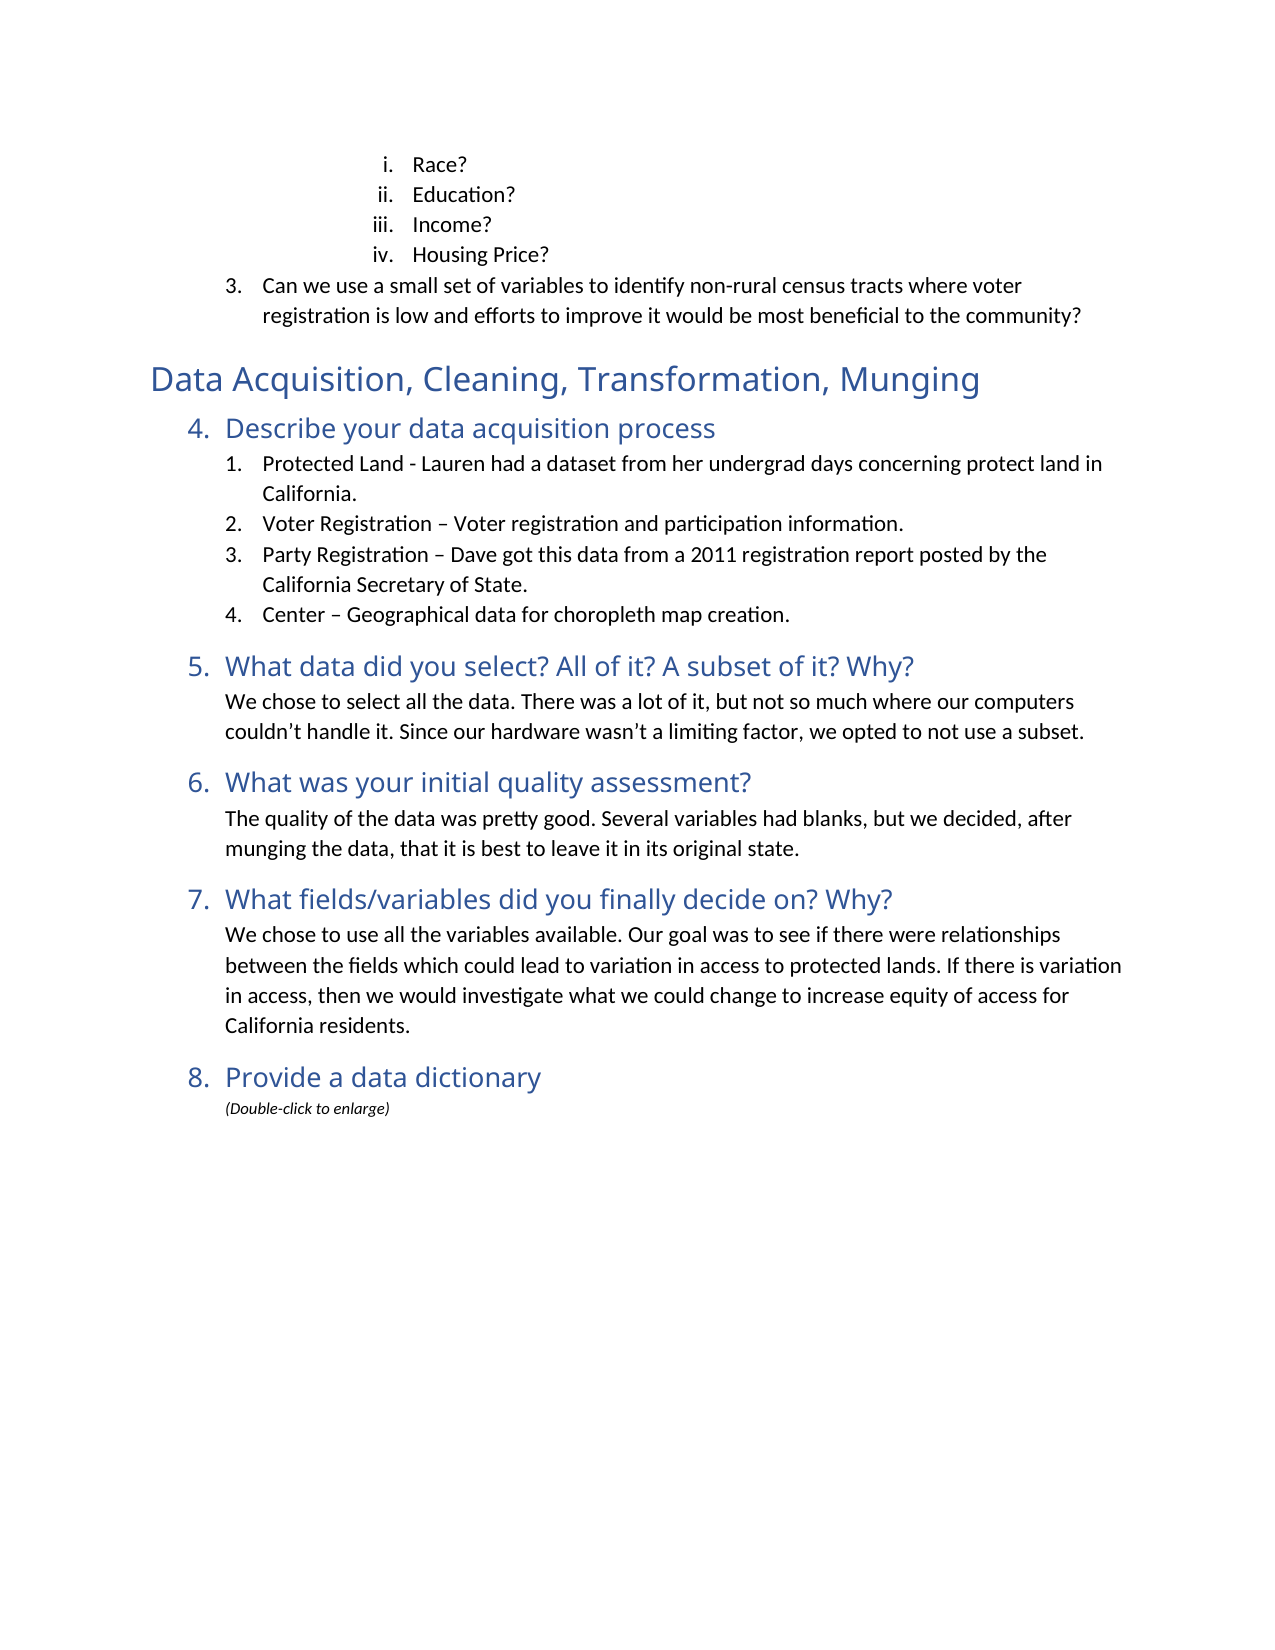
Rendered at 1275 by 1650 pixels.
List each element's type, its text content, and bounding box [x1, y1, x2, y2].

list Housing Price? [394, 241, 1125, 269]
list Race? [394, 150, 1125, 178]
subtitle Describe your data acquisition process [187, 409, 1125, 446]
list Party Registration – Dave got this data from a 2011 registration report posted by the California Secretary of State. [225, 540, 1125, 598]
list Center – Geographical data for choropleth map creation. [225, 600, 1125, 628]
list We chose to use all the variables available. Our goal was to see if there were relationships between the fields which could lead to variation in access to protected lands. If there is variation in access, then we would investigate what we could change to increase equity of access for California residents. [225, 921, 1125, 1039]
list Voter Registration – Voter registration and participation information. [225, 509, 1125, 538]
list (Double-click to enlarge) [225, 1098, 1125, 1118]
list Education? [394, 180, 1125, 208]
subtitle What was your initial quality assessment? [187, 764, 1125, 801]
list The quality of the data was pretty good. Several variables had blanks, but we decided, after munging the data, that it is best to leave it in its original state. [225, 804, 1125, 862]
subtitle What data did you select? All of it? A subset of it? Why? [187, 647, 1125, 684]
subtitle Provide a data dictionary [187, 1058, 1125, 1095]
list Can we use a small set of variables to identify non-rural census tracts where voter registration is low and efforts to improve it would be most beneficial to the community? [225, 271, 1125, 329]
subtitle What fields/variables did you finally decide on? Why? [187, 881, 1125, 918]
list Protected Land - Lauren had a dataset from her undergrad days concerning protect land in California. [225, 449, 1125, 507]
list We chose to select all the data. There was a lot of it, but not so much where our computers couldn’t handle it. Since our hardware wasn’t a limiting factor, we opted to not use a subset. [225, 687, 1125, 745]
subtitle Data Acquisition, Cleaning, Transformation, Munging [150, 356, 1125, 402]
list Income? [394, 210, 1125, 238]
